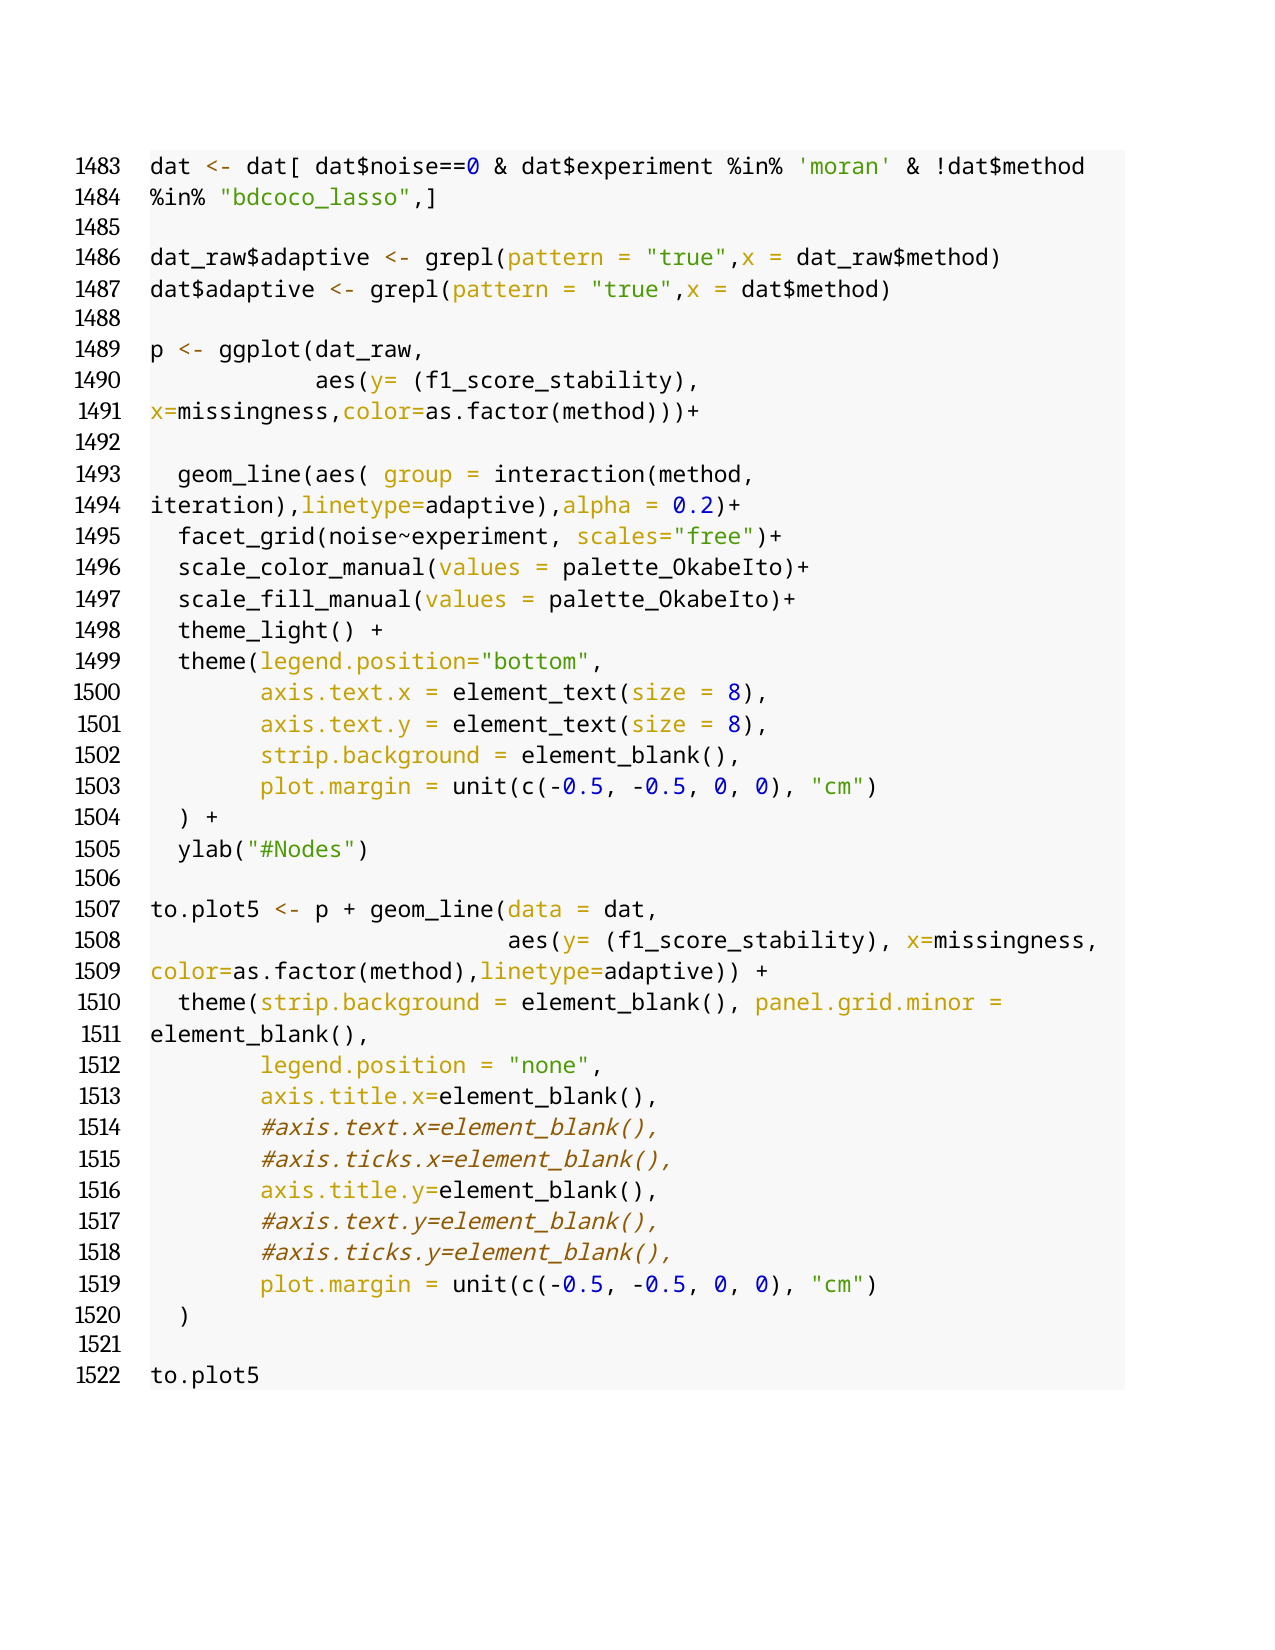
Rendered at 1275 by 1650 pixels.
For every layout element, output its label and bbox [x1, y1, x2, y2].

text [150, 150, 1125, 1390]
